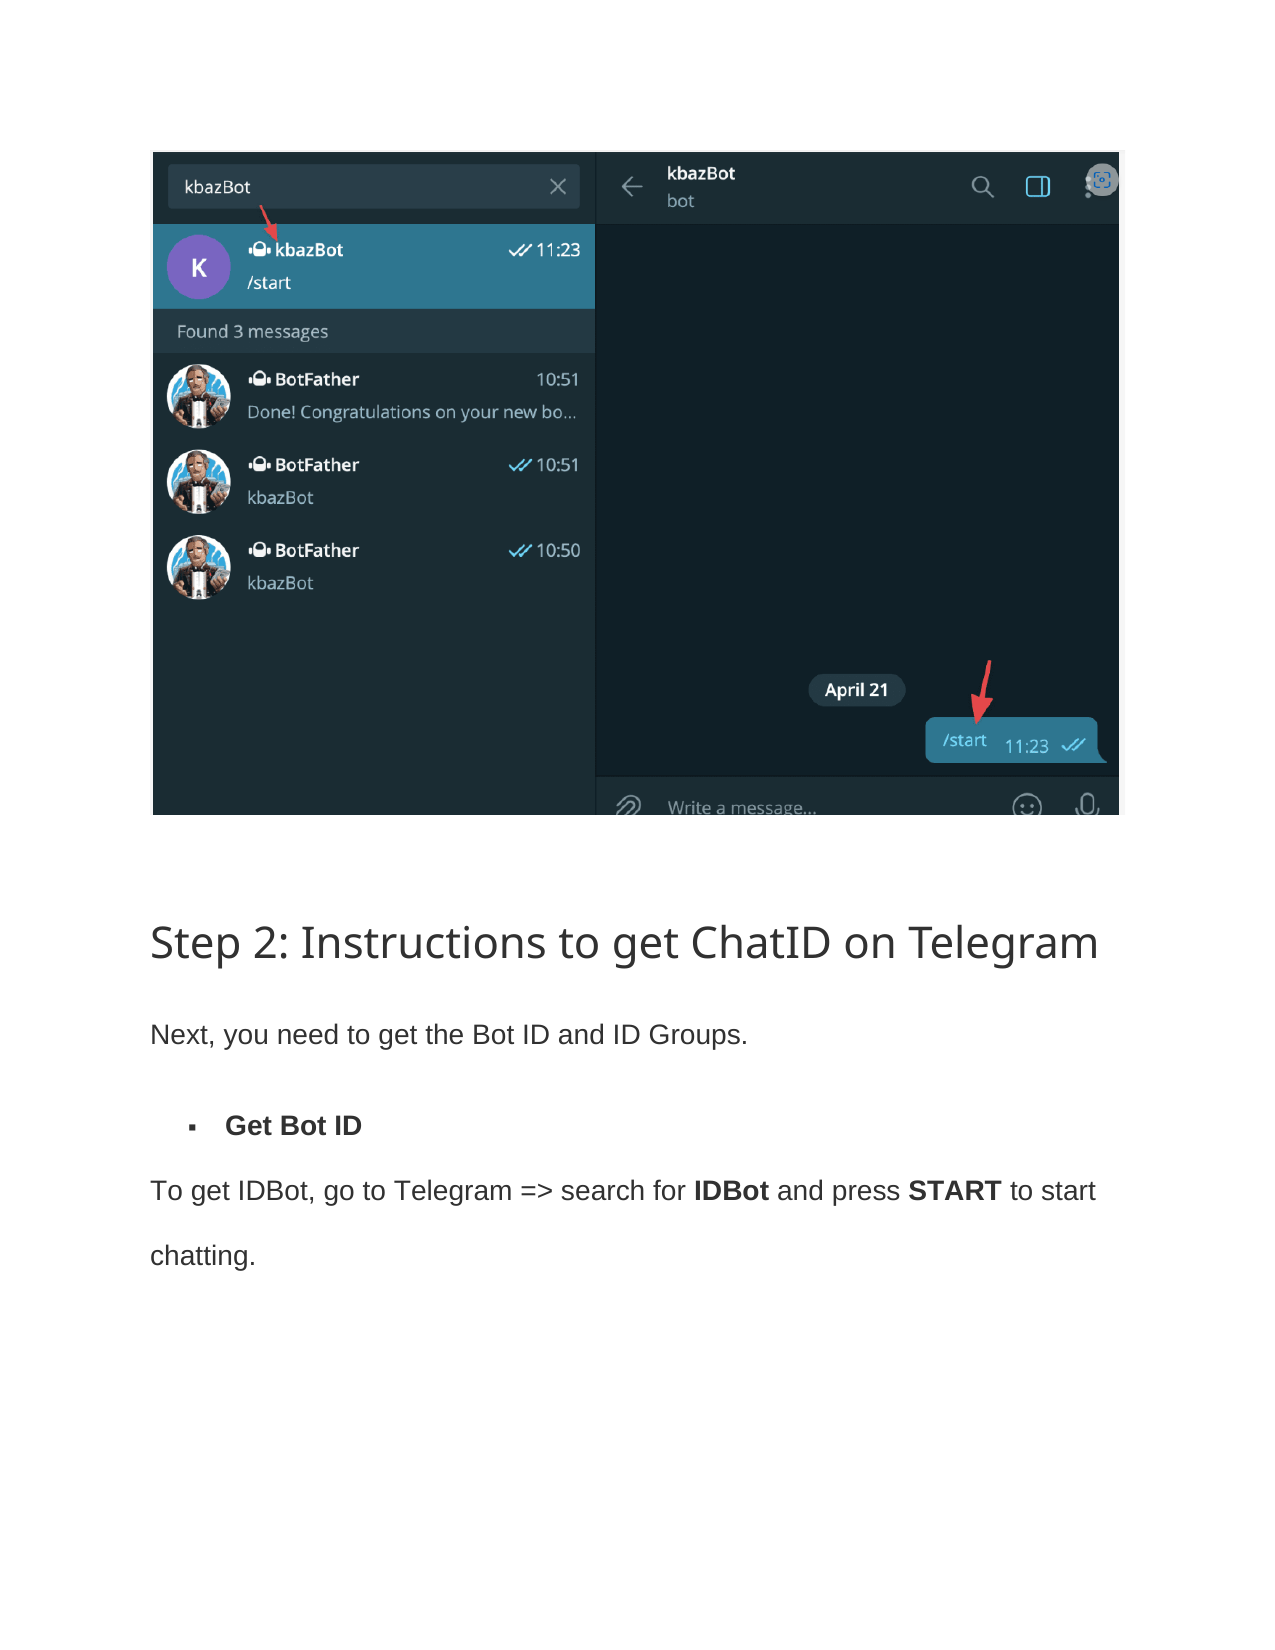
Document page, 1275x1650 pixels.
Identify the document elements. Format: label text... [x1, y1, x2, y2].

picture [150, 150, 1125, 815]
list Get Bot ID [187, 1109, 1125, 1142]
subtitle Step 2: Instructions to get ChatID on Telegram [150, 912, 1125, 971]
text To get IDBot, go to Telegram => search for IDBot and press START to start chatting. [150, 1174, 1125, 1271]
text Next, you need to get the Bot ID and ID Groups. [150, 1018, 1125, 1050]
